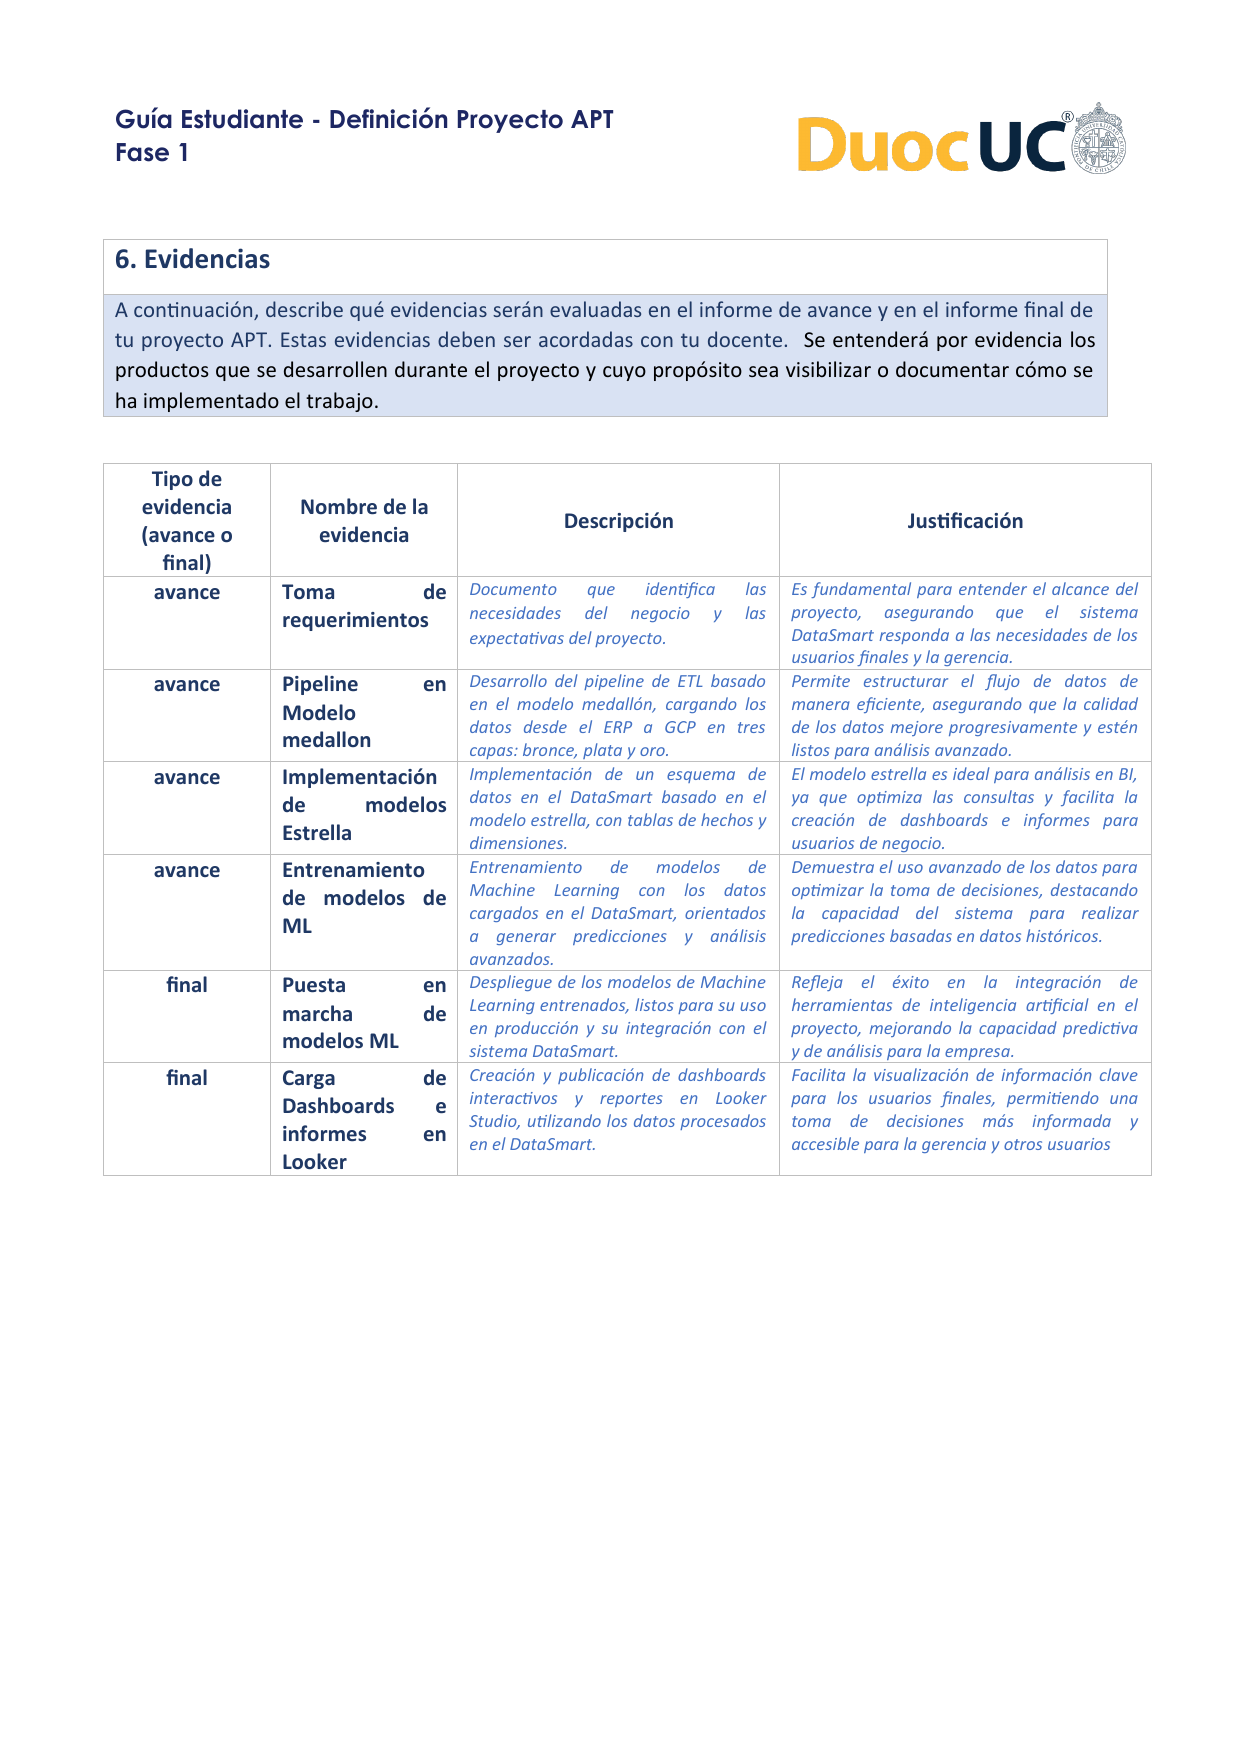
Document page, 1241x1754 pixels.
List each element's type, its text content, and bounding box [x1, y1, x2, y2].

table_cell Refleja el éxito en la integración de herramientas de inteligencia artificial en el proyecto, mejorando la capacidad predictiva y de análisis para la empresa. [780, 971, 1151, 1062]
table_header Justificación [780, 464, 1151, 576]
table_cell Desarrollo del pipeline de ETL basado en el modelo medallón, cargando los datos desde el ERP a GCP en tres capas: bronce, plata y oro. [458, 670, 779, 761]
picture [798, 102, 1126, 174]
table_cell Creación y publicación de dashboards interactivos y reportes en Looker Studio, utilizando los datos procesados en el DataSmart. [458, 1063, 779, 1175]
table_header 6. Evidencias [104, 240, 1107, 294]
table_cell El modelo estrella es ideal para análisis en BI, ya que optimiza las consultas y facilita la creación de dashboards e informes para usuarios de negocio. [780, 762, 1151, 854]
table_header Tipo de evidencia (avance o final) [104, 464, 270, 576]
table_cell avance [104, 762, 270, 854]
table_cell avance [104, 670, 270, 761]
table_cell Puesta en marcha de modelos ML [271, 971, 457, 1062]
table_header Descripción [458, 464, 779, 576]
table_cell Implementación de modelos Estrella [271, 762, 457, 854]
table_cell Demuestra el uso avanzado de los datos para optimizar la toma de decisiones, destacando la capacidad del sistema para realizar predicciones basadas en datos históricos. [780, 855, 1151, 969]
table_cell Carga de Dashboards e informes en Looker [271, 1063, 457, 1175]
table_cell Entrenamiento de modelos de Machine Learning con los datos cargados en el DataSmart, orientados a generar predicciones y análisis avanzados. [458, 855, 779, 969]
table_cell avance [104, 577, 270, 668]
table_cell Es fundamental para entender el alcance del proyecto, asegurando que el sistema DataSmart responda a las necesidades de los usuarios finales y la gerencia. [780, 577, 1151, 668]
table_cell Entrenamiento de modelos de ML [271, 855, 457, 969]
table_header Nombre de la evidencia [271, 464, 457, 576]
table_cell Toma de requerimientos [271, 577, 457, 668]
table_cell Documento que identifica las necesidades del negocio y las expectativas del proyecto. [458, 577, 779, 668]
table_cell final [104, 971, 270, 1062]
table_cell Implementación de un esquema de datos en el DataSmart basado en el modelo estrella, con tablas de hechos y dimensiones. [458, 762, 779, 854]
table_cell avance [104, 855, 270, 969]
table_cell Permite estructurar el flujo de datos de manera eficiente, asegurando que la calidad de los datos mejore progresivamente y estén listos para análisis avanzado. [780, 670, 1151, 761]
table_cell Pipeline en Modelo medallon [271, 670, 457, 761]
table_cell final [104, 1063, 270, 1175]
table_cell A continuación, describe qué evidencias serán evaluadas en el informe de avance y en el informe final de tu proyecto APT. Estas evidencias deben ser acordadas con tu docente. Se entenderá por evidencia los productos que se desarrollen durante el proyecto y cuyo propósito sea visibilizar o documentar cómo se ha implementado el trabajo. [104, 295, 1107, 416]
table_cell Despliegue de los modelos de Machine Learning entrenados, listos para su uso en producción y su integración con el sistema DataSmart. [458, 971, 779, 1062]
table_cell Facilita la visualización de información clave para los usuarios finales, permitiendo una toma de decisiones más informada y accesible para la gerencia y otros usuarios [780, 1063, 1151, 1175]
